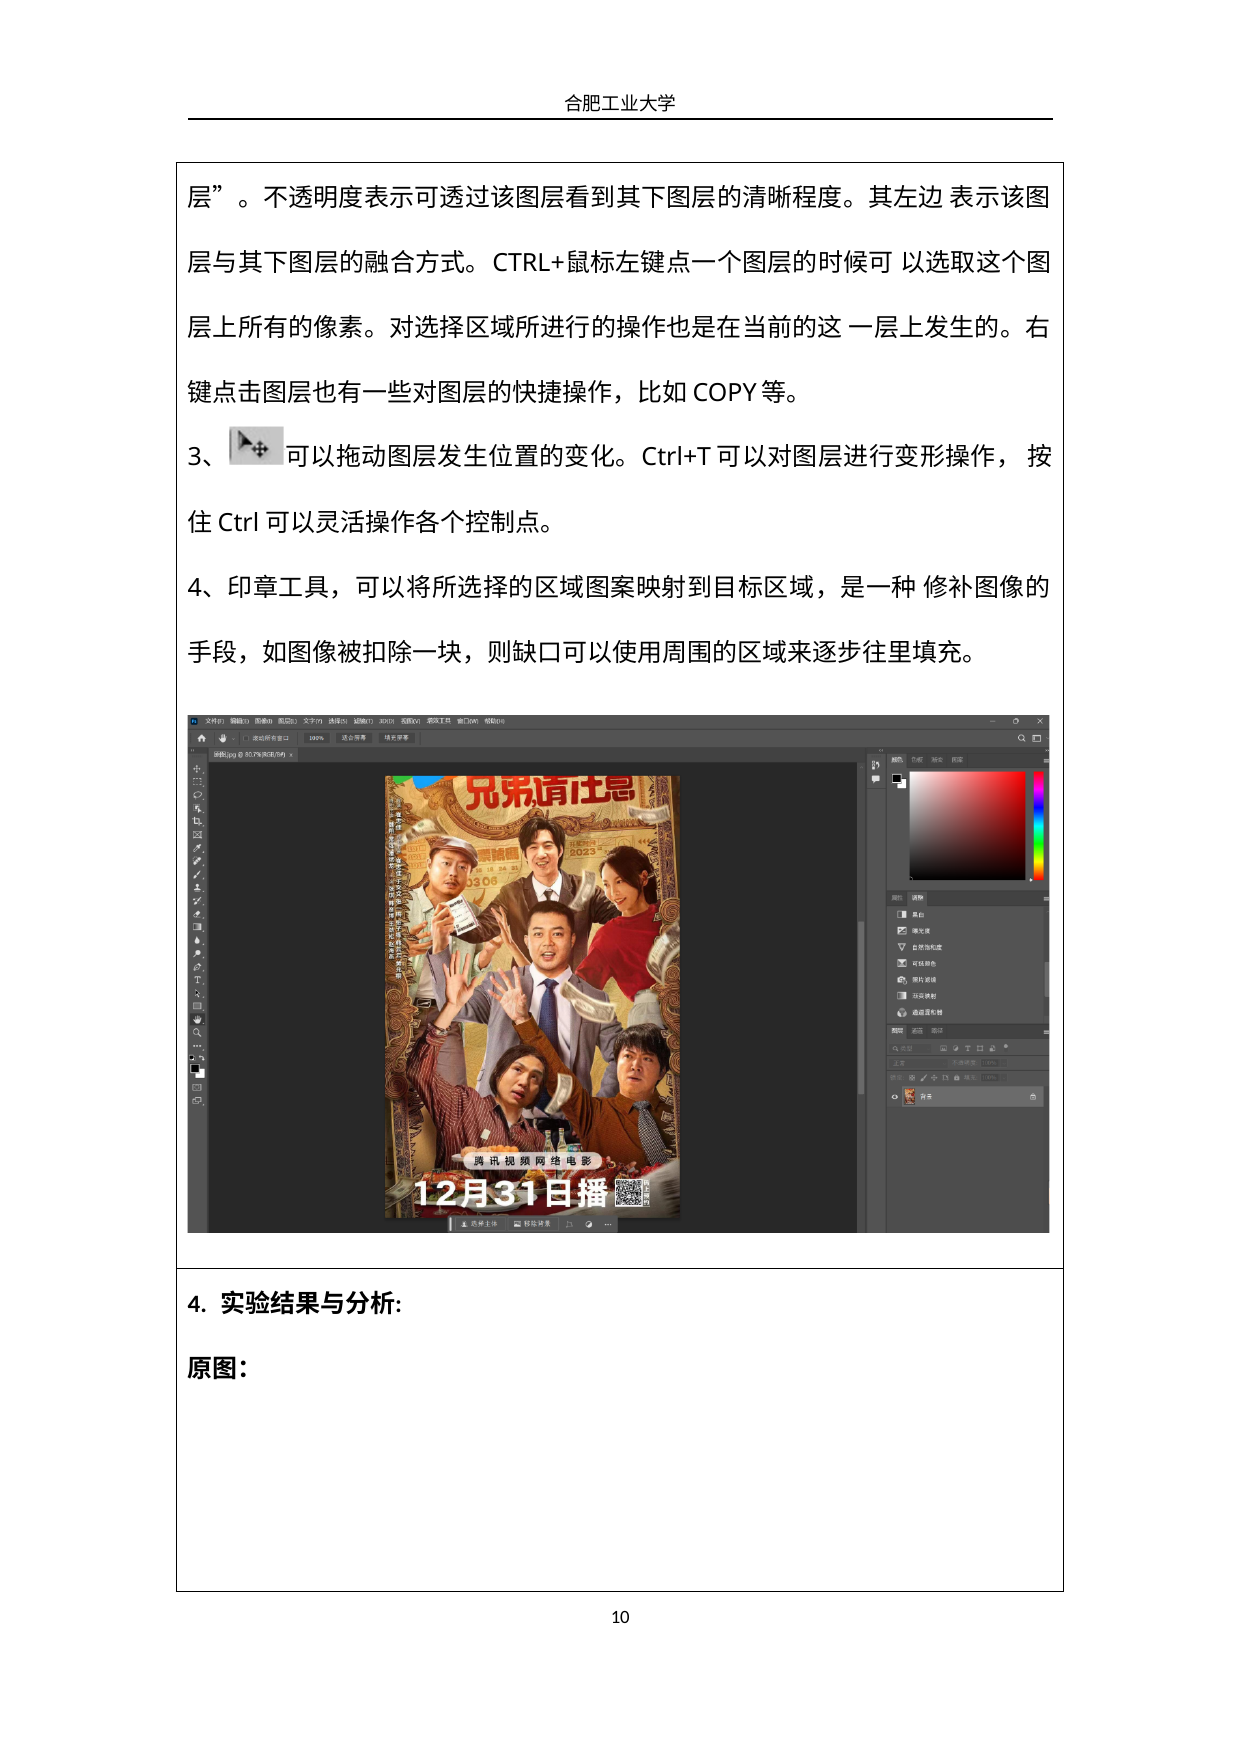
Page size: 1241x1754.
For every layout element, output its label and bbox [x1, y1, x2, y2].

picture [226, 423, 286, 466]
table_cell [177, 1269, 1063, 1591]
picture [187, 715, 1050, 1233]
table_cell [177, 163, 1063, 1268]
